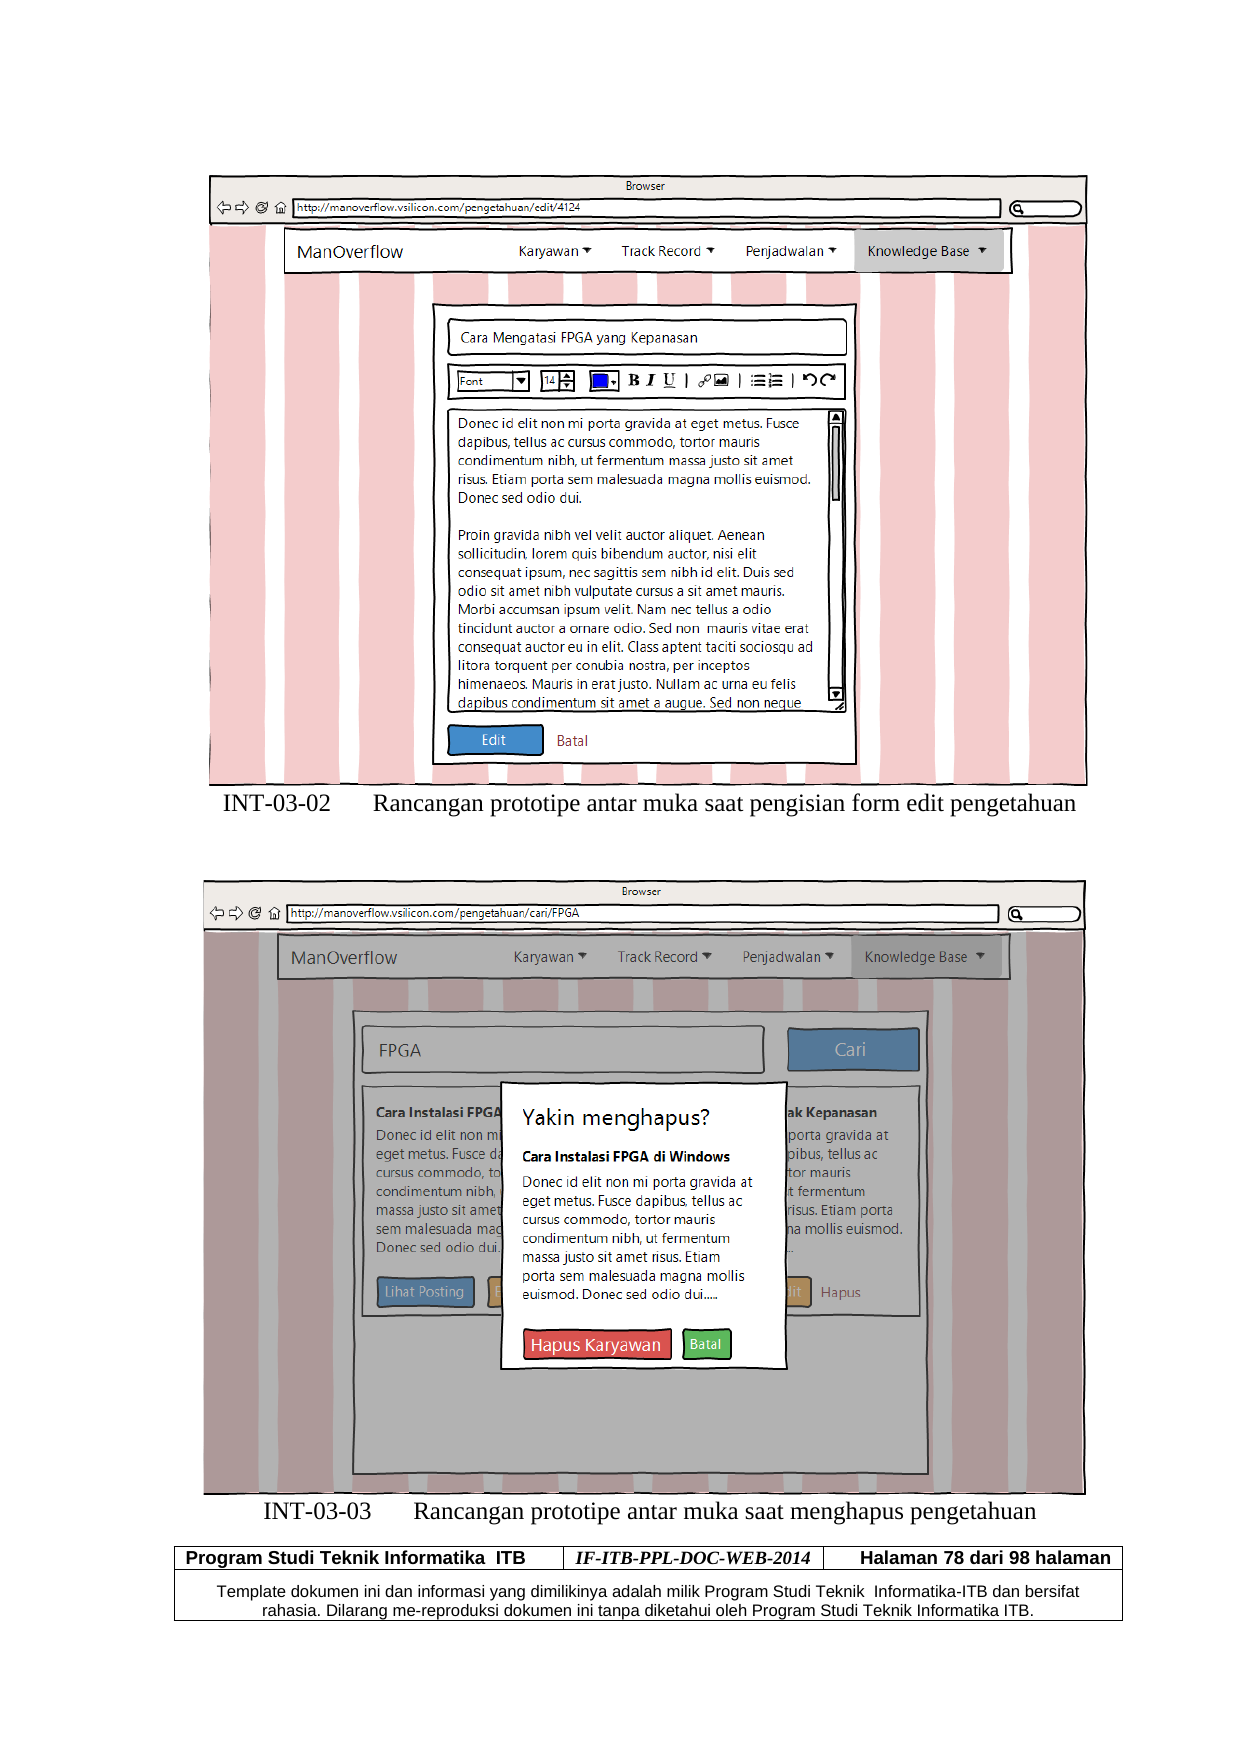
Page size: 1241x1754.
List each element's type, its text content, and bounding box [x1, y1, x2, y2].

picture [203, 874, 1090, 1497]
picture [206, 175, 1093, 789]
